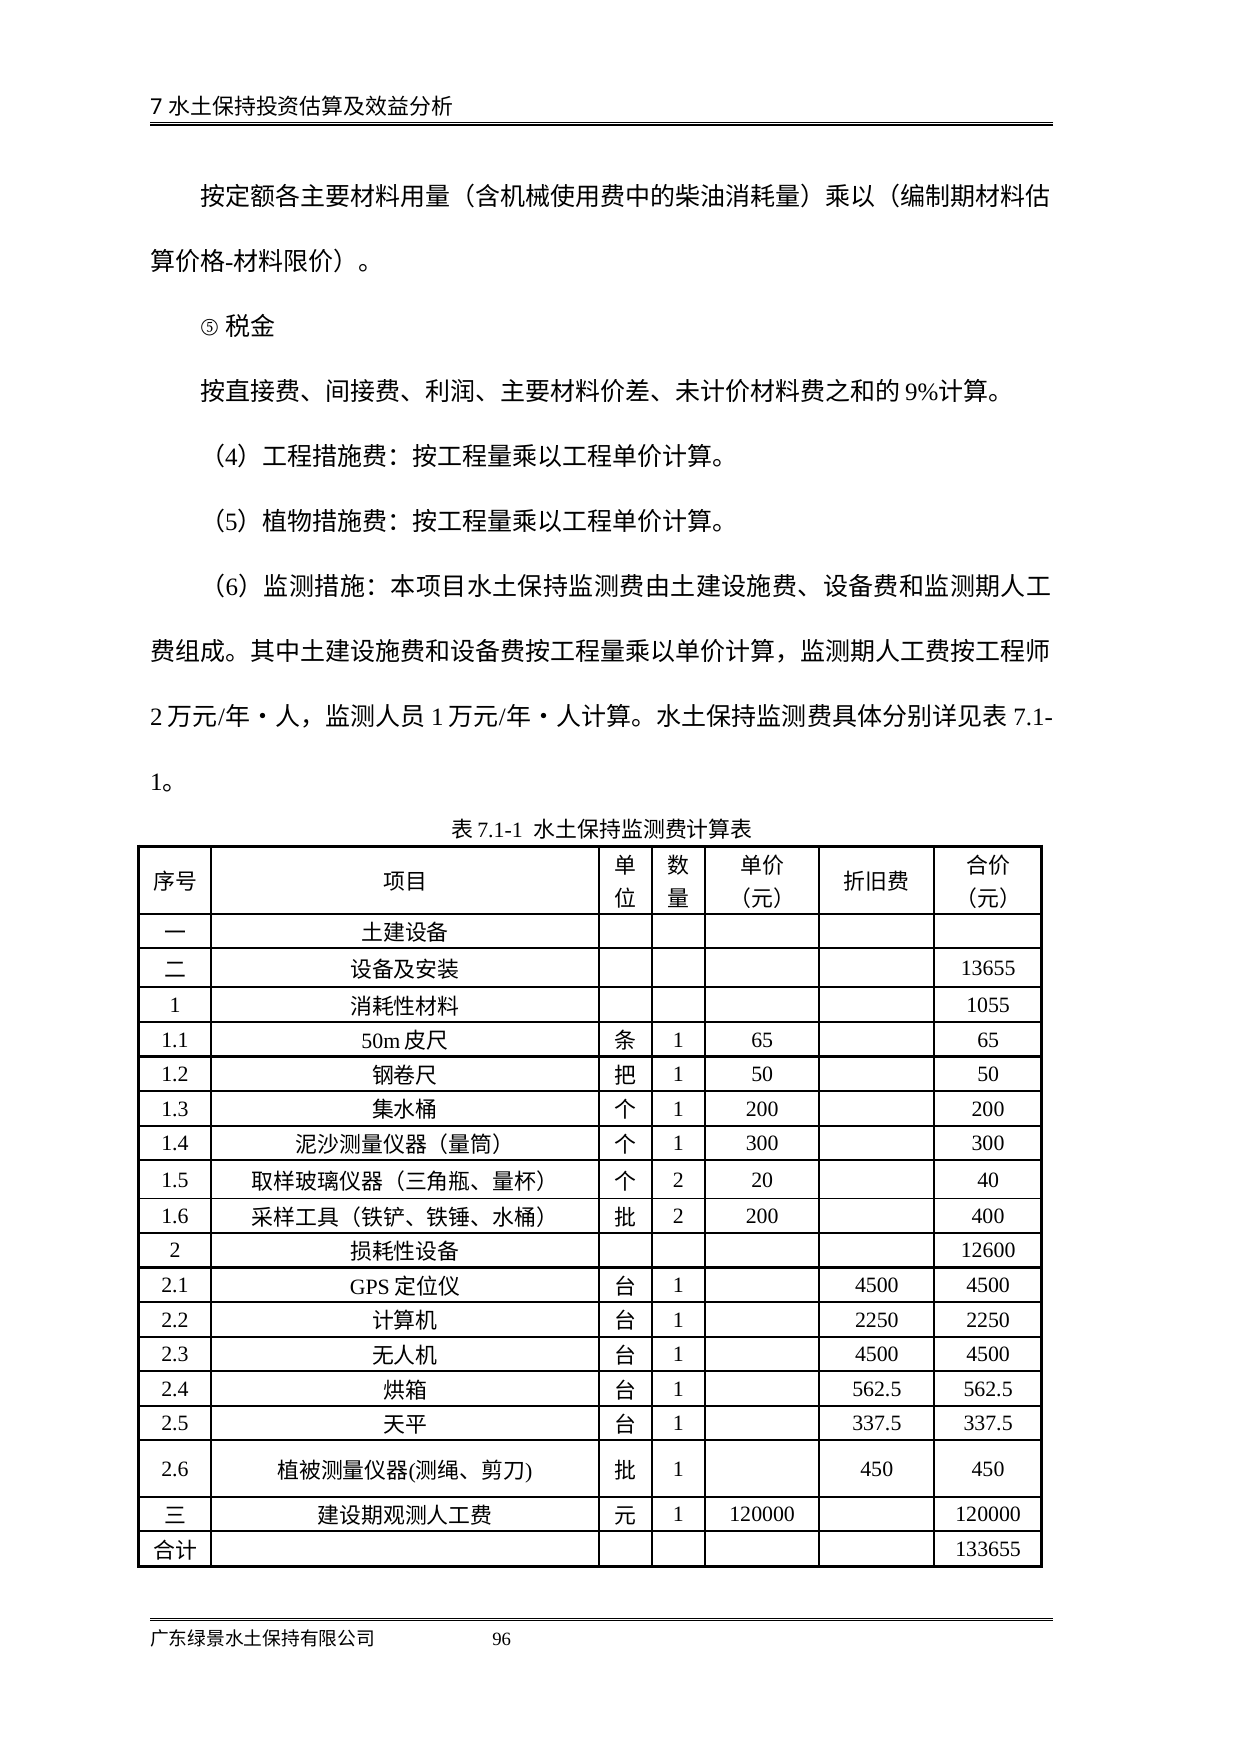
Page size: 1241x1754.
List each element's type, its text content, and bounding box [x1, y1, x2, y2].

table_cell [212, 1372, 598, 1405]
text 表7.1-1 水土保持监测费计算表 [150, 812, 1053, 844]
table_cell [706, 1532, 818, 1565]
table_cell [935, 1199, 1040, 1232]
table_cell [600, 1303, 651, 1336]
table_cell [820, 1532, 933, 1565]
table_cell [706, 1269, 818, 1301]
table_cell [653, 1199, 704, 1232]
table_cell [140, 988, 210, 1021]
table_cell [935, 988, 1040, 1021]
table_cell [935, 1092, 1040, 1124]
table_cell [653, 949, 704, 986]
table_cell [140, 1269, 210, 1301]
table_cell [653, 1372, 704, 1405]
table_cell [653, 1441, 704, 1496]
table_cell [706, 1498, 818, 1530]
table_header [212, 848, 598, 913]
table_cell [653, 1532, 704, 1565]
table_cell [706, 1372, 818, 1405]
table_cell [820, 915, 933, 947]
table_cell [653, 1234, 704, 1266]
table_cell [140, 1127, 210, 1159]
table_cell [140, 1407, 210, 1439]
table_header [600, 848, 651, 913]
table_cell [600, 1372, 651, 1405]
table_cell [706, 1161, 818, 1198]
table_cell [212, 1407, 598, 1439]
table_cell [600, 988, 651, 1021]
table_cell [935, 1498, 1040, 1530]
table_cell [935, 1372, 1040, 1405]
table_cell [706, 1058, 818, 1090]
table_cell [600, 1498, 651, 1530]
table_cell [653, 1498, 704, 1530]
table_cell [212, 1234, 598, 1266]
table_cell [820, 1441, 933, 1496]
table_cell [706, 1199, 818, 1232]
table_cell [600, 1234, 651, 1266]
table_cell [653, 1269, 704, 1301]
text 按定额各主要材料用量（含机械使用费中的柴油消耗量）乘以（编制期材料估算价格-材料限价）。 [150, 162, 1053, 292]
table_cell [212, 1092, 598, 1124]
text 按直接费、间接费、利润、主要材料价差、未计价材料费之和的9%计算。 [150, 357, 1053, 422]
text （4）工程措施费：按工程量乘以工程单价计算。 [150, 422, 1053, 487]
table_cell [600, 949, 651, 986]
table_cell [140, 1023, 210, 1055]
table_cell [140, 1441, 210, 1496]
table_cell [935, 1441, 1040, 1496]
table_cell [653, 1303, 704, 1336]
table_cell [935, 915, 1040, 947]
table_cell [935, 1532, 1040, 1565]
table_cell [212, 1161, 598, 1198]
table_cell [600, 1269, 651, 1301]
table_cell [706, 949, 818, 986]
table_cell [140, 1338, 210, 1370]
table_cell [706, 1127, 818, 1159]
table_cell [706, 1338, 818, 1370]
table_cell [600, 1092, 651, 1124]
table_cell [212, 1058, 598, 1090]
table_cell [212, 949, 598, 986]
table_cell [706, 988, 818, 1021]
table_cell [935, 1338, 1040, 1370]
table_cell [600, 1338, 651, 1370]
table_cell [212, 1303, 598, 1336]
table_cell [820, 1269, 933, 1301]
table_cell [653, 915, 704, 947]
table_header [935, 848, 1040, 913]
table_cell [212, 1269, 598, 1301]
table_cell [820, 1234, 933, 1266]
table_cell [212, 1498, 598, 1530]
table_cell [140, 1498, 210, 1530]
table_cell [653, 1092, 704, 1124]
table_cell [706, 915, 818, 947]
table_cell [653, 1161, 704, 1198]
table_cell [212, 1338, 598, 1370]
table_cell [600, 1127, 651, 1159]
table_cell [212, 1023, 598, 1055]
text ⑤ 税金 [150, 292, 1053, 357]
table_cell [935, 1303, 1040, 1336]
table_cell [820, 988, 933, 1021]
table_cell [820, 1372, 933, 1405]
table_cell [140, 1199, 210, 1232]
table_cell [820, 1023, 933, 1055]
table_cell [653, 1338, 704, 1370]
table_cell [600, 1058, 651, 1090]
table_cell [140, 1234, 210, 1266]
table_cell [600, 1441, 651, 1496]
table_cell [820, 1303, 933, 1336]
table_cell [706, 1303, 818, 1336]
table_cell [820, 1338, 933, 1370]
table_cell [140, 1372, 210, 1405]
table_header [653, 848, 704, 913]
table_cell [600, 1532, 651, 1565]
text （6）监测措施：本项目水土保持监测费由土建设施费、设备费和监测期人工费组成。其中土建设施费和设备费按工程量乘以单价计算，监测期人工费按工程师2万元/年•人，监测人员1万元/年•人计算。水土保持监测费具体分别详见表7.1-1。 [150, 552, 1053, 812]
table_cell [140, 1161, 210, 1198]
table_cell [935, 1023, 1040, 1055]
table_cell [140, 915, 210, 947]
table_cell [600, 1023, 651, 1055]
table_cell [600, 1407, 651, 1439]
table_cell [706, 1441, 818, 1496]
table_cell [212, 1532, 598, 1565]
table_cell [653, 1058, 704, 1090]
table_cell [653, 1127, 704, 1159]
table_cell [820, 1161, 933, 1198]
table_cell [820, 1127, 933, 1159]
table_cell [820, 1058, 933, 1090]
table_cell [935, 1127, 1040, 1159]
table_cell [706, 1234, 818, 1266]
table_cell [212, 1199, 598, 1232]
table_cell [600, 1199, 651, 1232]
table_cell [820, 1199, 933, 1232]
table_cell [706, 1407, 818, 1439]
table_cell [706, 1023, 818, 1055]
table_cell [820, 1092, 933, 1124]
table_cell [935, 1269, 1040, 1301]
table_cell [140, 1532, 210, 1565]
text （5）植物措施费：按工程量乘以工程单价计算。 [150, 487, 1053, 552]
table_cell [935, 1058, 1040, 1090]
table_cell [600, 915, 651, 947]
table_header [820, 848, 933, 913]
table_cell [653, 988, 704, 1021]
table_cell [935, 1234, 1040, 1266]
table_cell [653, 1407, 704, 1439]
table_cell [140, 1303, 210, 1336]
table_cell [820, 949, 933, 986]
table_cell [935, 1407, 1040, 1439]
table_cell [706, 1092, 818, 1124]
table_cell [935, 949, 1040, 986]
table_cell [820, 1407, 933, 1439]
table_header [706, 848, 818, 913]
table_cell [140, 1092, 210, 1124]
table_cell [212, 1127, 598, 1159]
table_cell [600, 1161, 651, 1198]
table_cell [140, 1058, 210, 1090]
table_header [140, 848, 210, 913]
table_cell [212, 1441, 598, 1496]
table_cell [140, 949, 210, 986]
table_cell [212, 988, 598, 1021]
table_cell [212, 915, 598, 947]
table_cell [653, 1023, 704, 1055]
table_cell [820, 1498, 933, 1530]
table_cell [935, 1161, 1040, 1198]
